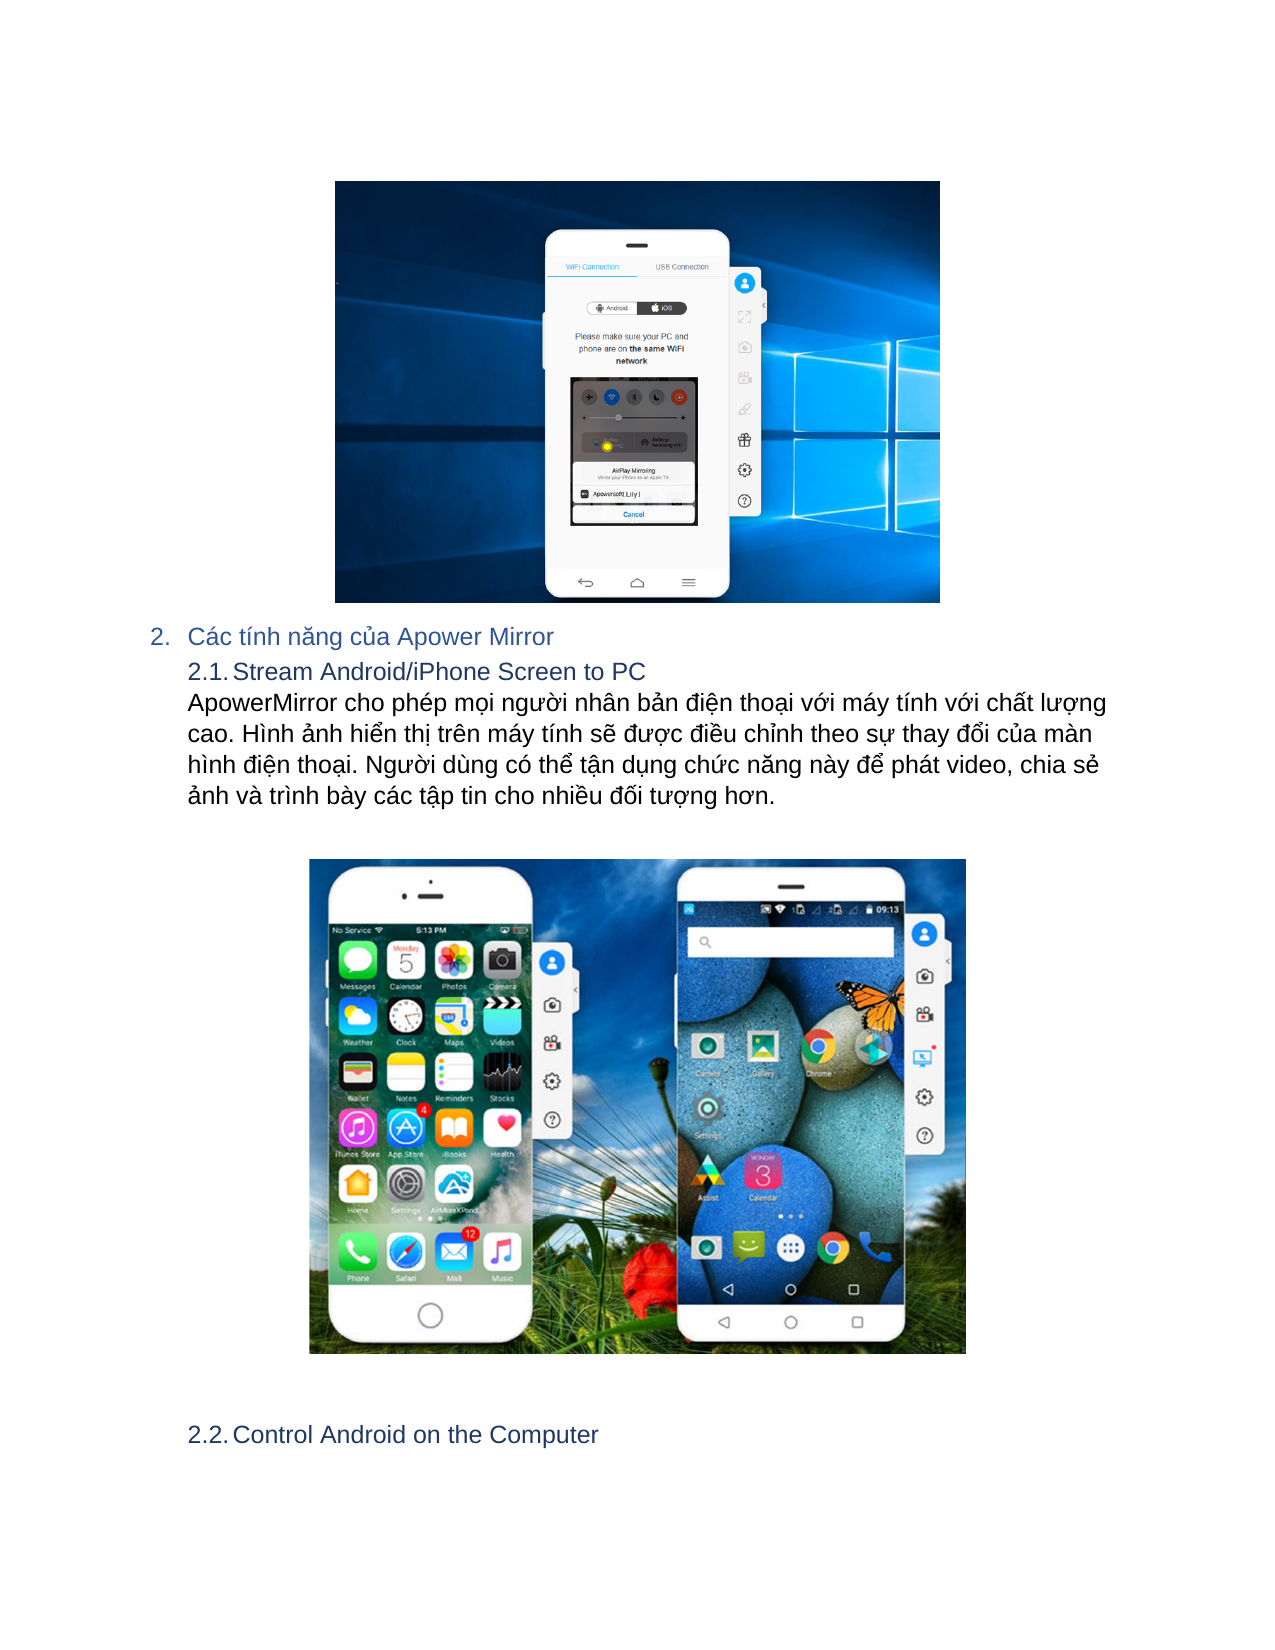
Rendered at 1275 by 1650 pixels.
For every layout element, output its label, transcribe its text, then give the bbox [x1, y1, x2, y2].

subtitle Các tính năng của Apower Mirror [150, 622, 1125, 650]
text ApowerMirror cho phép mọi người nhân bản điện thoại với máy tính với chất lượng cao. Hình ảnh hiển thị trên máy tính sẽ được điều chỉnh theo sự thay đổi của màn hình điện thoại. Người dùng có thể tận dụng chức năng này để phát video, chia sẻ ảnh và trình bày các tập tin cho nhiều đối tượng hơn. [187, 688, 1125, 810]
picture [335, 181, 940, 603]
subtitle Stream Android/iPhone Screen to PC [187, 657, 1125, 686]
subtitle Control Android on the Computer [187, 1420, 1125, 1449]
picture [309, 859, 966, 1354]
